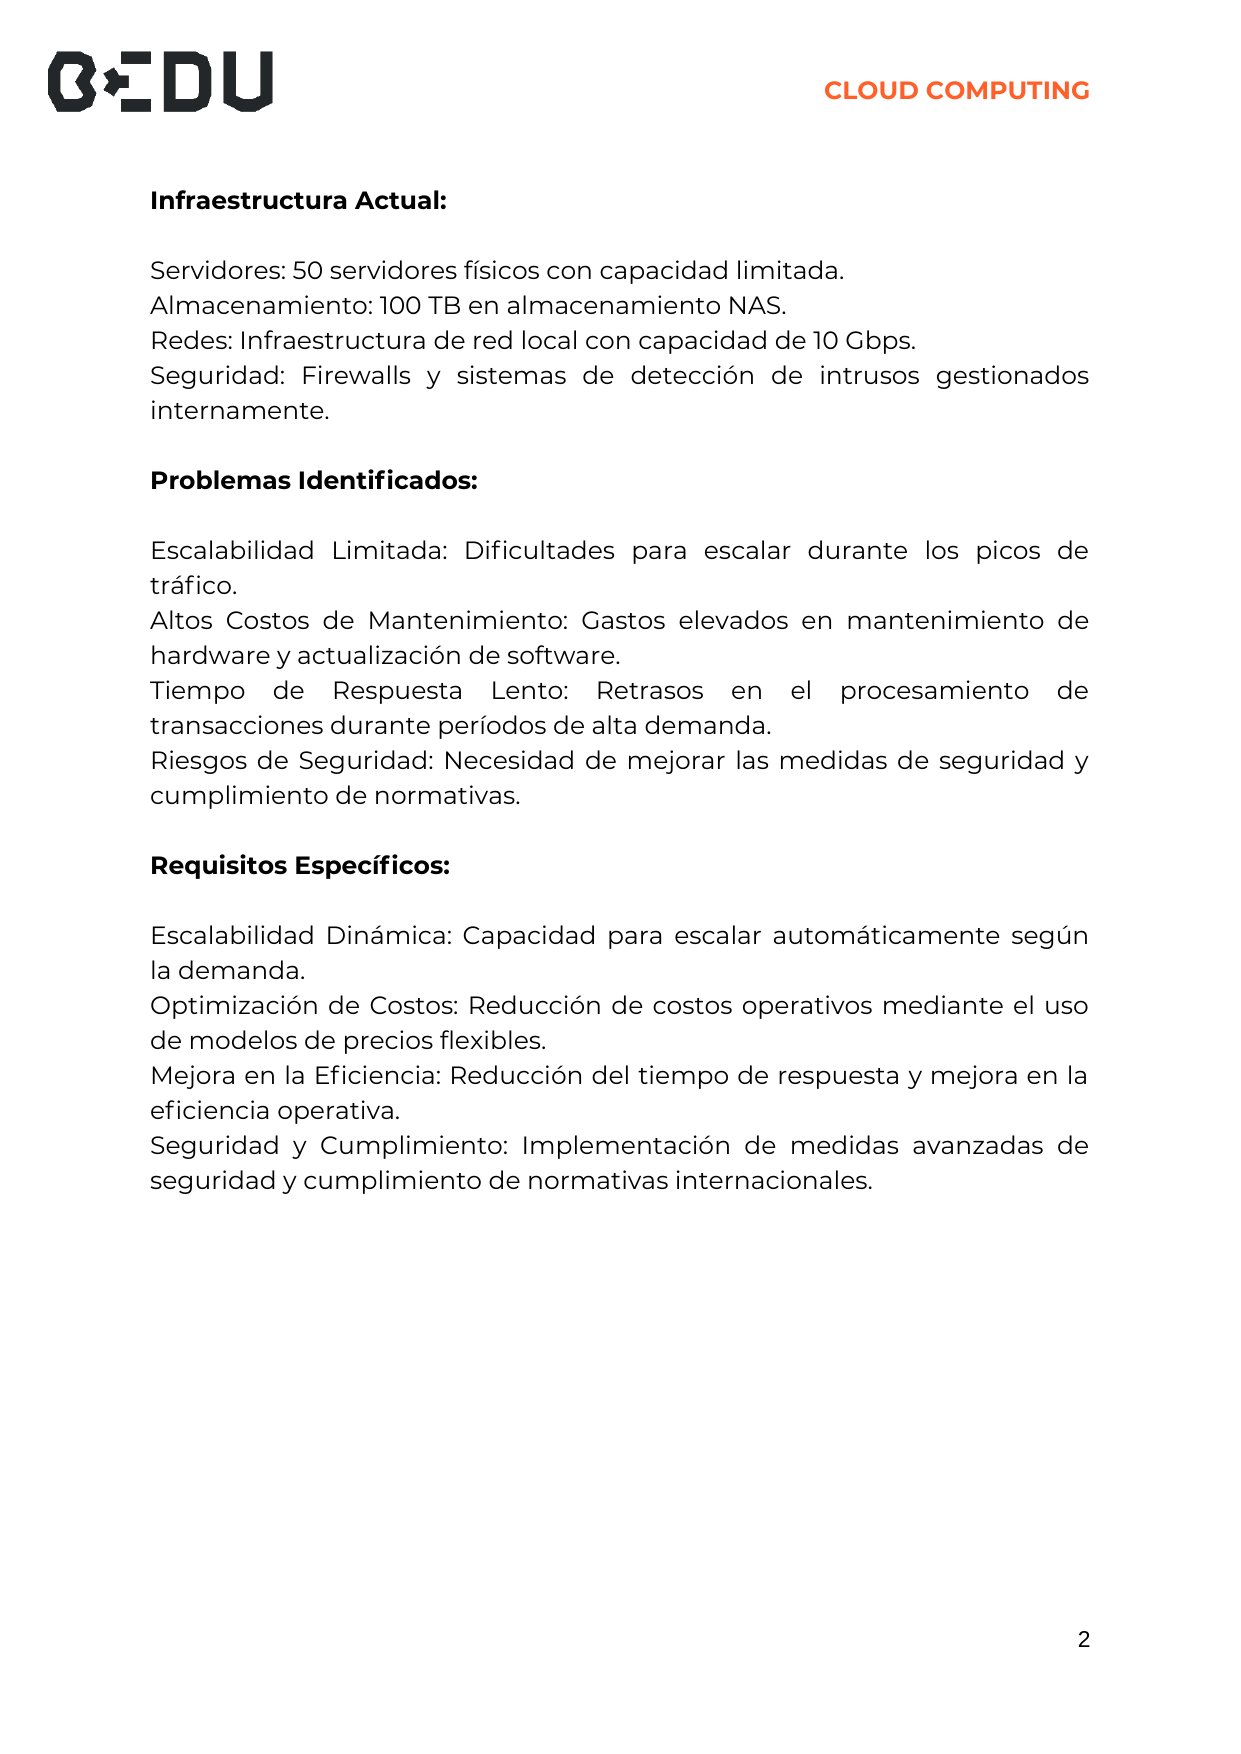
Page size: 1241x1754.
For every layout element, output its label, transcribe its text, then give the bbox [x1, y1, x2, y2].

text Redes: Infraestructura de red local con capacidad de 10 Gbps. [150, 325, 1090, 356]
text Seguridad: Firewalls y sistemas de detección de intrusos gestionados internamente. [150, 360, 1090, 426]
text Tiempo de Respuesta Lento: Retrasos en el procesamiento de transacciones durante períodos de alta demanda. [150, 675, 1090, 741]
text Servidores: 50 servidores físicos con capacidad limitada. [150, 255, 1090, 286]
text Altos Costos de Mantenimiento: Gastos elevados en mantenimiento de hardware y actualización de software. [150, 605, 1090, 671]
text Infraestructura Actual: [150, 185, 1090, 216]
text Escalabilidad Limitada: Dificultades para escalar durante los picos de tráfico. [150, 535, 1090, 601]
text Escalabilidad Dinámica: Capacidad para escalar automáticamente según la demanda. [150, 920, 1090, 986]
text Riesgos de Seguridad: Necesidad de mejorar las medidas de seguridad y cumplimiento de normativas. [150, 745, 1090, 811]
text Problemas Identificados: [150, 465, 1090, 496]
picture [45, 45, 275, 117]
text Mejora en la Eficiencia: Reducción del tiempo de respuesta y mejora en la eficiencia operativa. [150, 1060, 1090, 1126]
text Requisitos Específicos: [150, 850, 1090, 881]
text Seguridad y Cumplimiento: Implementación de medidas avanzadas de seguridad y cumplimiento de normativas internacionales. [150, 1130, 1090, 1196]
text Almacenamiento: 100 TB en almacenamiento NAS. [150, 290, 1090, 321]
text Optimización de Costos: Reducción de costos operativos mediante el uso de modelos de precios flexibles. [150, 990, 1090, 1056]
